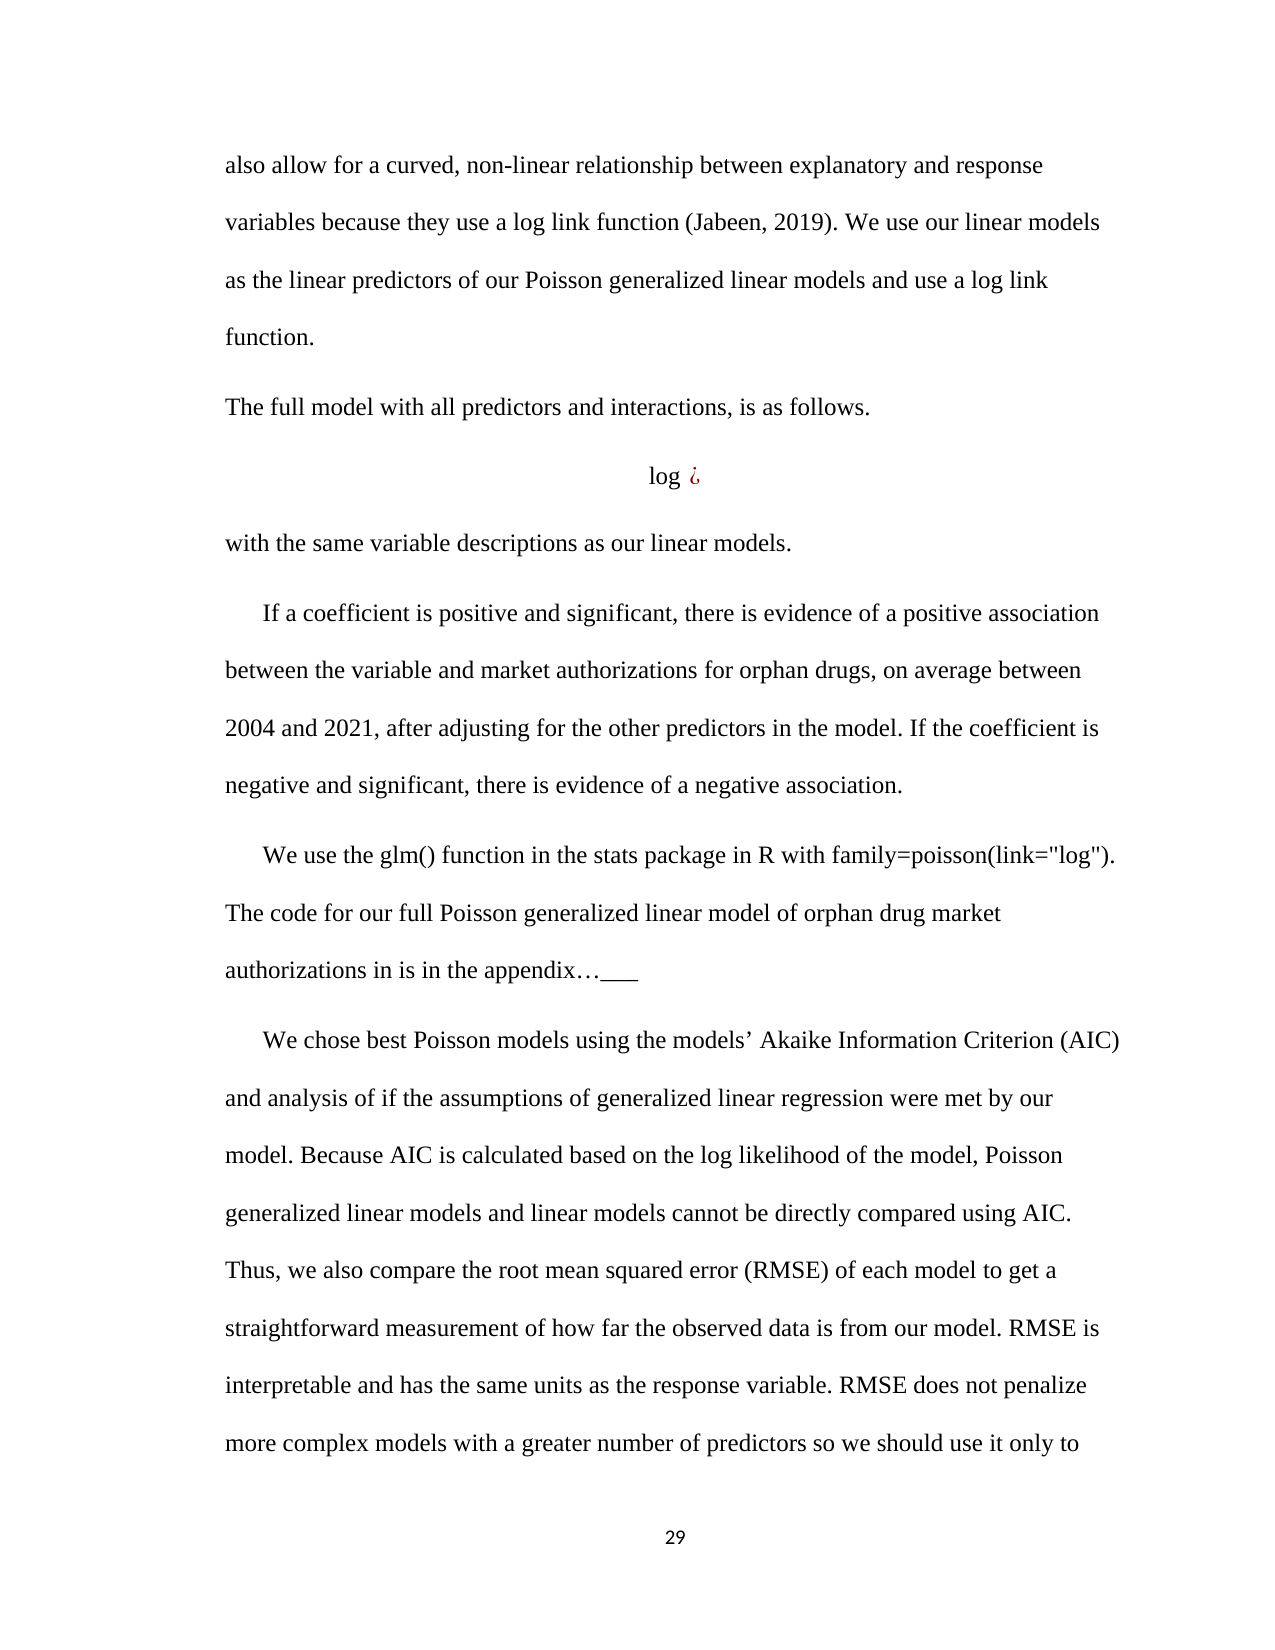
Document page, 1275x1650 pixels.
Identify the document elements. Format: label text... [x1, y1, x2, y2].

text We use the glm() function in the stats package in R with family=poisson(link="log"). The code for our full Poisson generalized linear model of orphan drug market authorizations in is in the appendix…___ [225, 841, 1125, 984]
text If a coefficient is positive and significant, there is evidence of a positive association between the variable and market authorizations for orphan drugs, on average between 2004 and 2021, after adjusting for the other predictors in the model. If the coefficient is negative and significant, there is evidence of a negative association. [225, 598, 1125, 799]
text with the same variable descriptions as our linear models. [225, 528, 1125, 557]
text The full model with all predictors and interactions, is as follows. [225, 392, 1125, 421]
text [225, 150, 1125, 351]
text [225, 1026, 1125, 1457]
